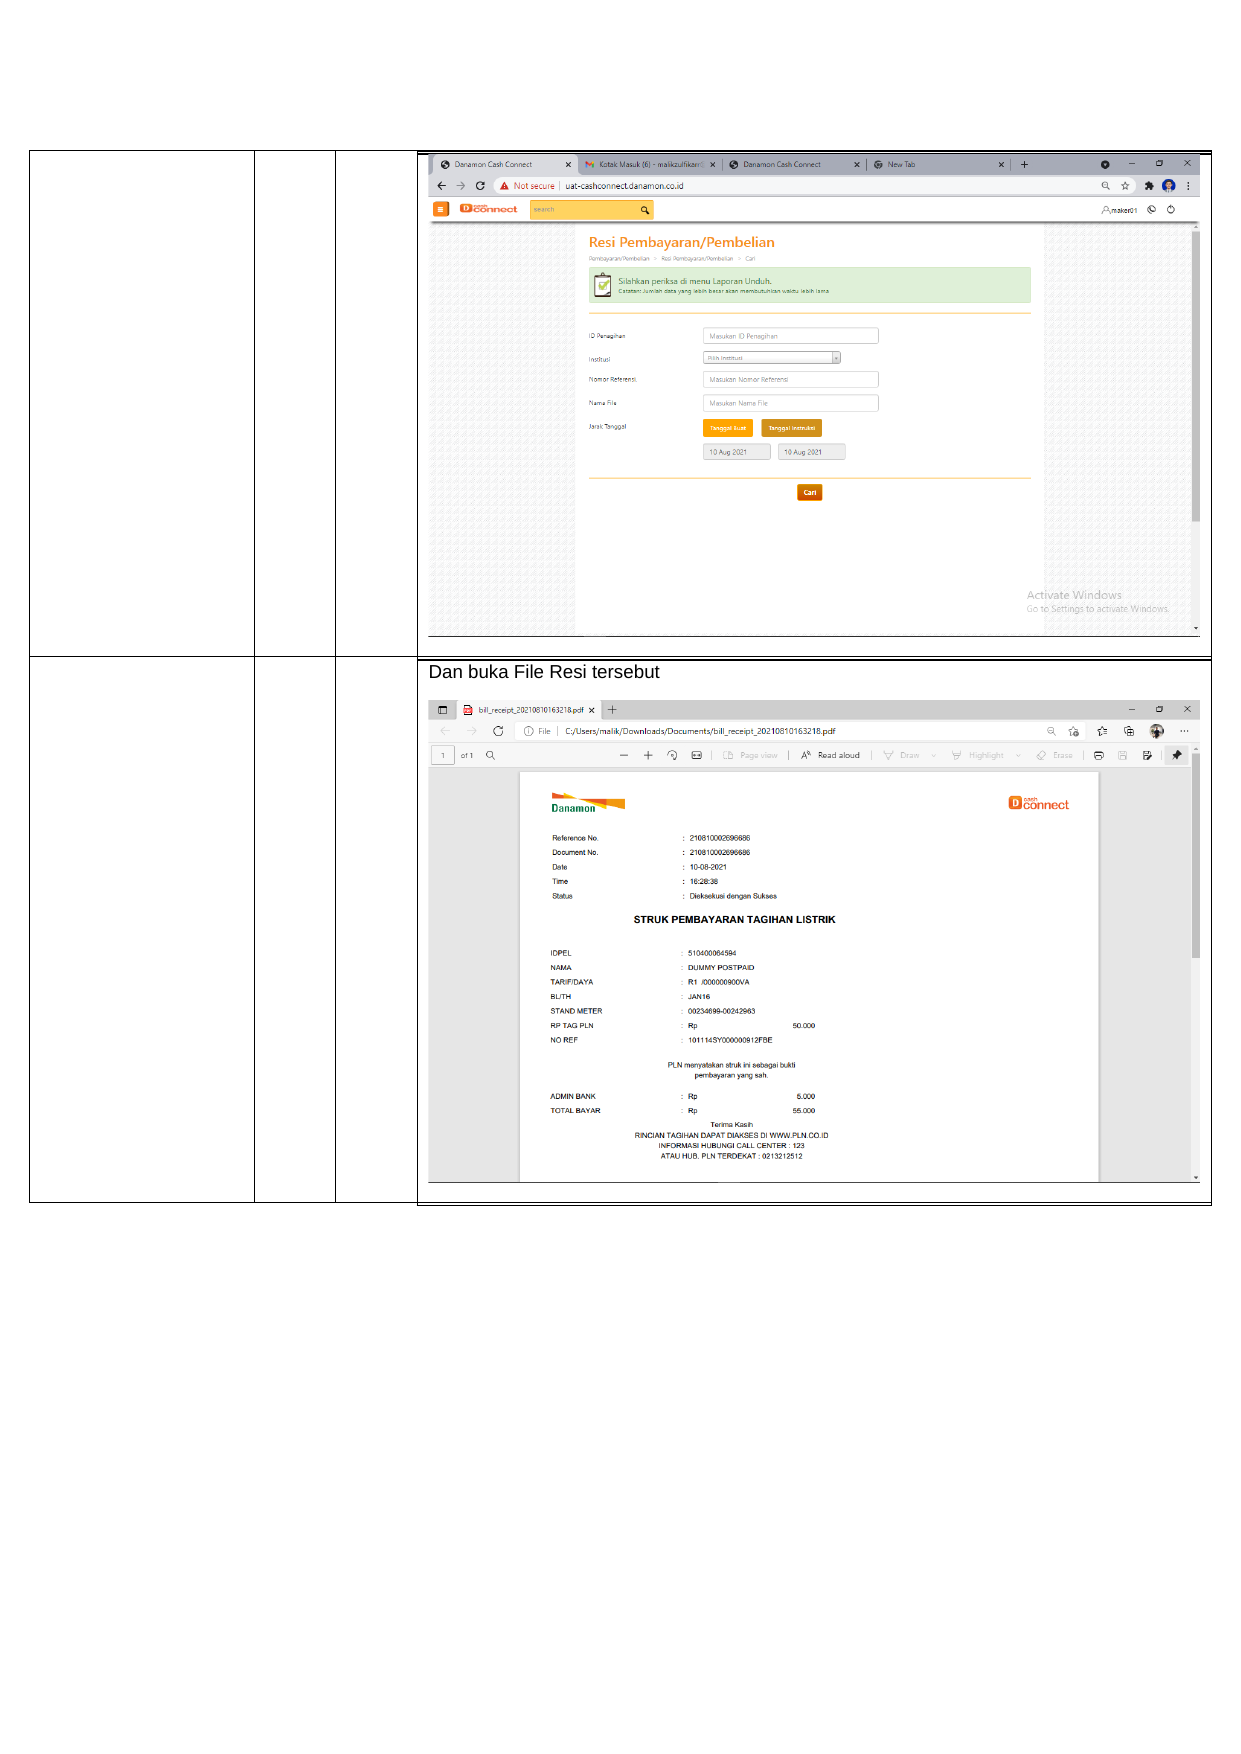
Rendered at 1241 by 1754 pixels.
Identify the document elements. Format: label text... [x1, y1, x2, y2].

table_cell Dan buka File Resi tersebut [418, 661, 1211, 1202]
picture [428, 154, 1200, 637]
table_cell [336, 151, 417, 656]
table_cell [30, 657, 254, 1202]
table_cell Cetak Resi [418, 155, 1211, 656]
table_cell [30, 151, 254, 656]
table_cell [255, 151, 335, 656]
table_cell [255, 657, 335, 1202]
table_cell [336, 657, 417, 1202]
picture [428, 700, 1200, 1183]
